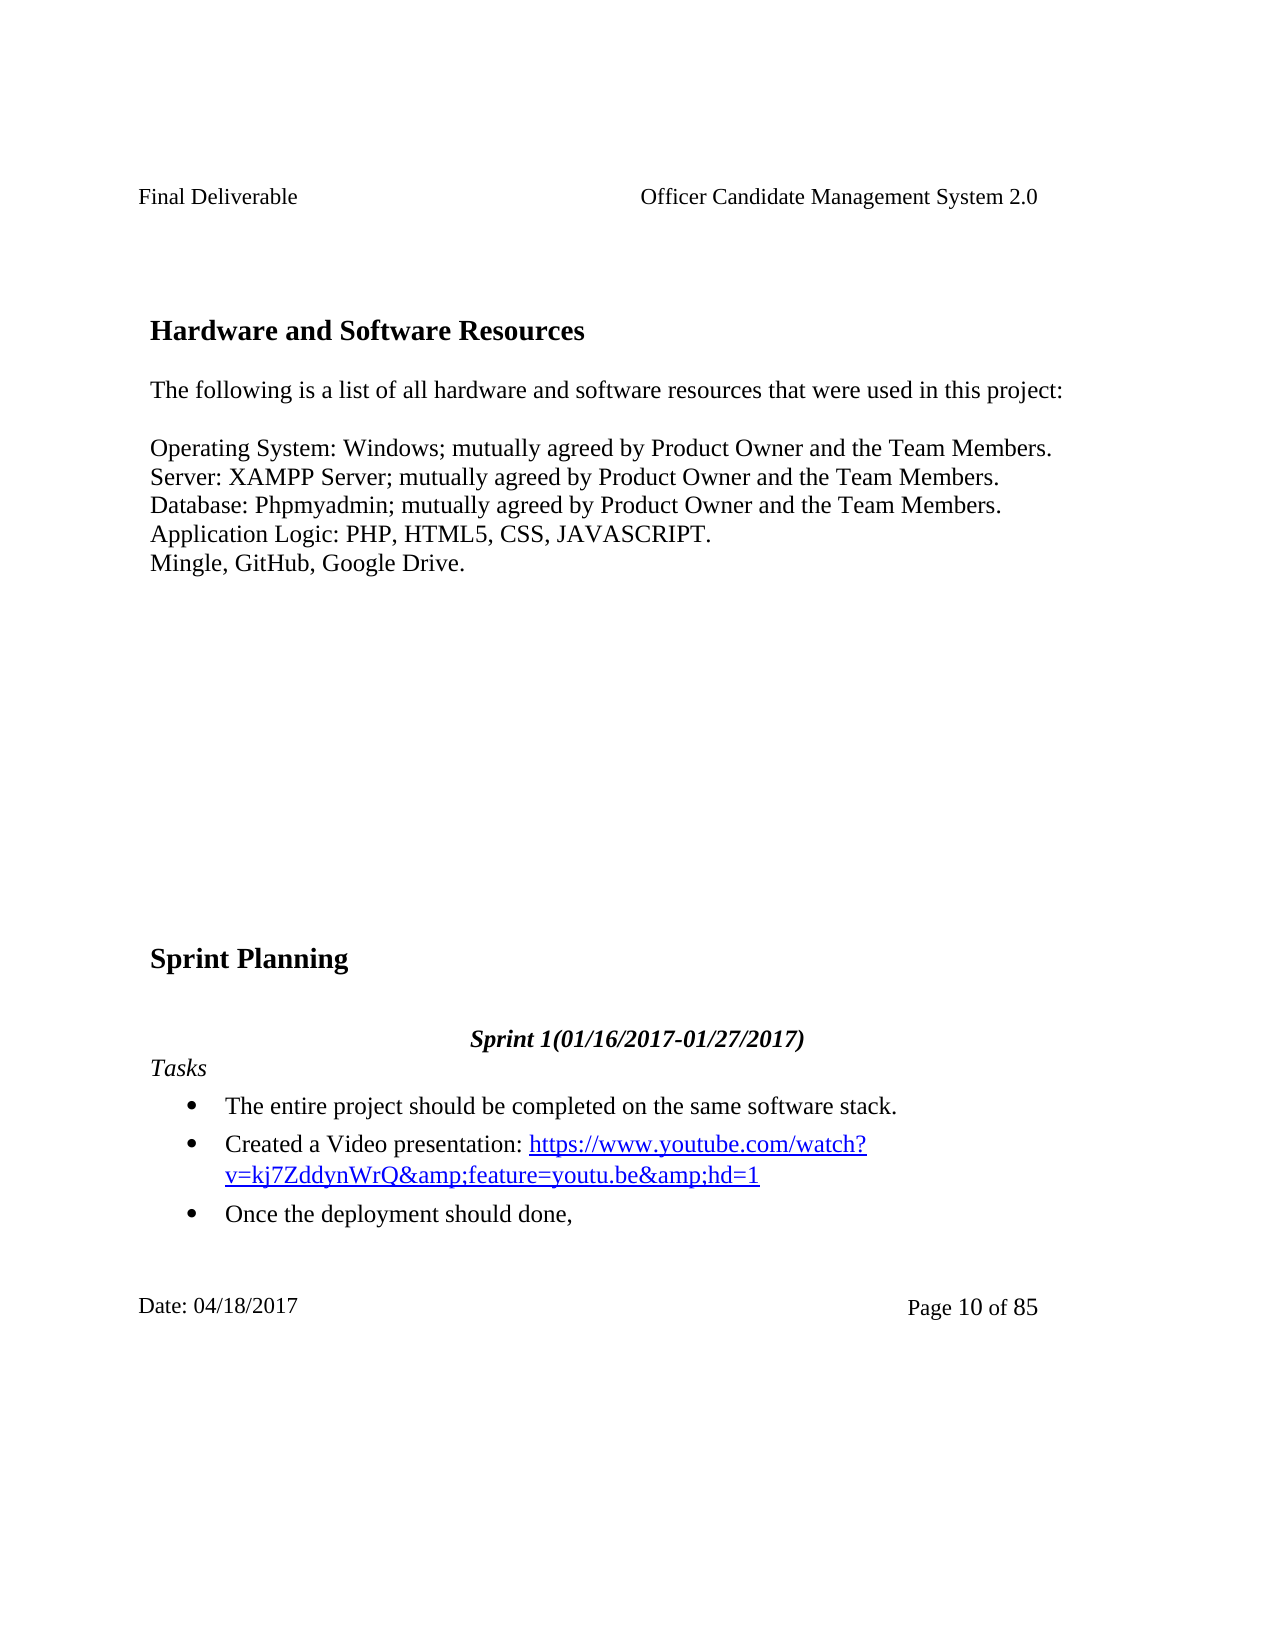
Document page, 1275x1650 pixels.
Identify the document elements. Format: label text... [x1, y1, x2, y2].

subtitle Sprint 1(01/16/2017-01/27/2017) [150, 1024, 1125, 1053]
list Once the deployment should done, [187, 1197, 1125, 1227]
subtitle Hardware and Software Resources [150, 313, 1125, 347]
text Sprint Planning [150, 941, 1125, 974]
text Server: XAMPP Server; mutually agreed by Product Owner and the Team Members. [150, 462, 1125, 490]
text Operating System: Windows; mutually agreed by Product Owner and the Team Members. [150, 433, 1125, 462]
text Database: Phpmyadmin; mutually agreed by Product Owner and the Team Members. [150, 490, 1125, 519]
text Tasks [150, 1053, 1125, 1081]
list Created a Video presentation: https://www.youtube.com/watch?v=kj7ZddynWrQ&amp;feature=youtu.be&amp;hd=1 [187, 1128, 1125, 1189]
text The following is a list of all hardware and software resources that were used in this project: [150, 375, 1125, 404]
text Mingle, GitHub, Google Drive. [150, 548, 1125, 577]
list The entire project should be completed on the same software stack. [187, 1089, 1125, 1120]
text Application Logic: PHP, HTML5, CSS, JAVASCRIPT. [150, 519, 1125, 548]
